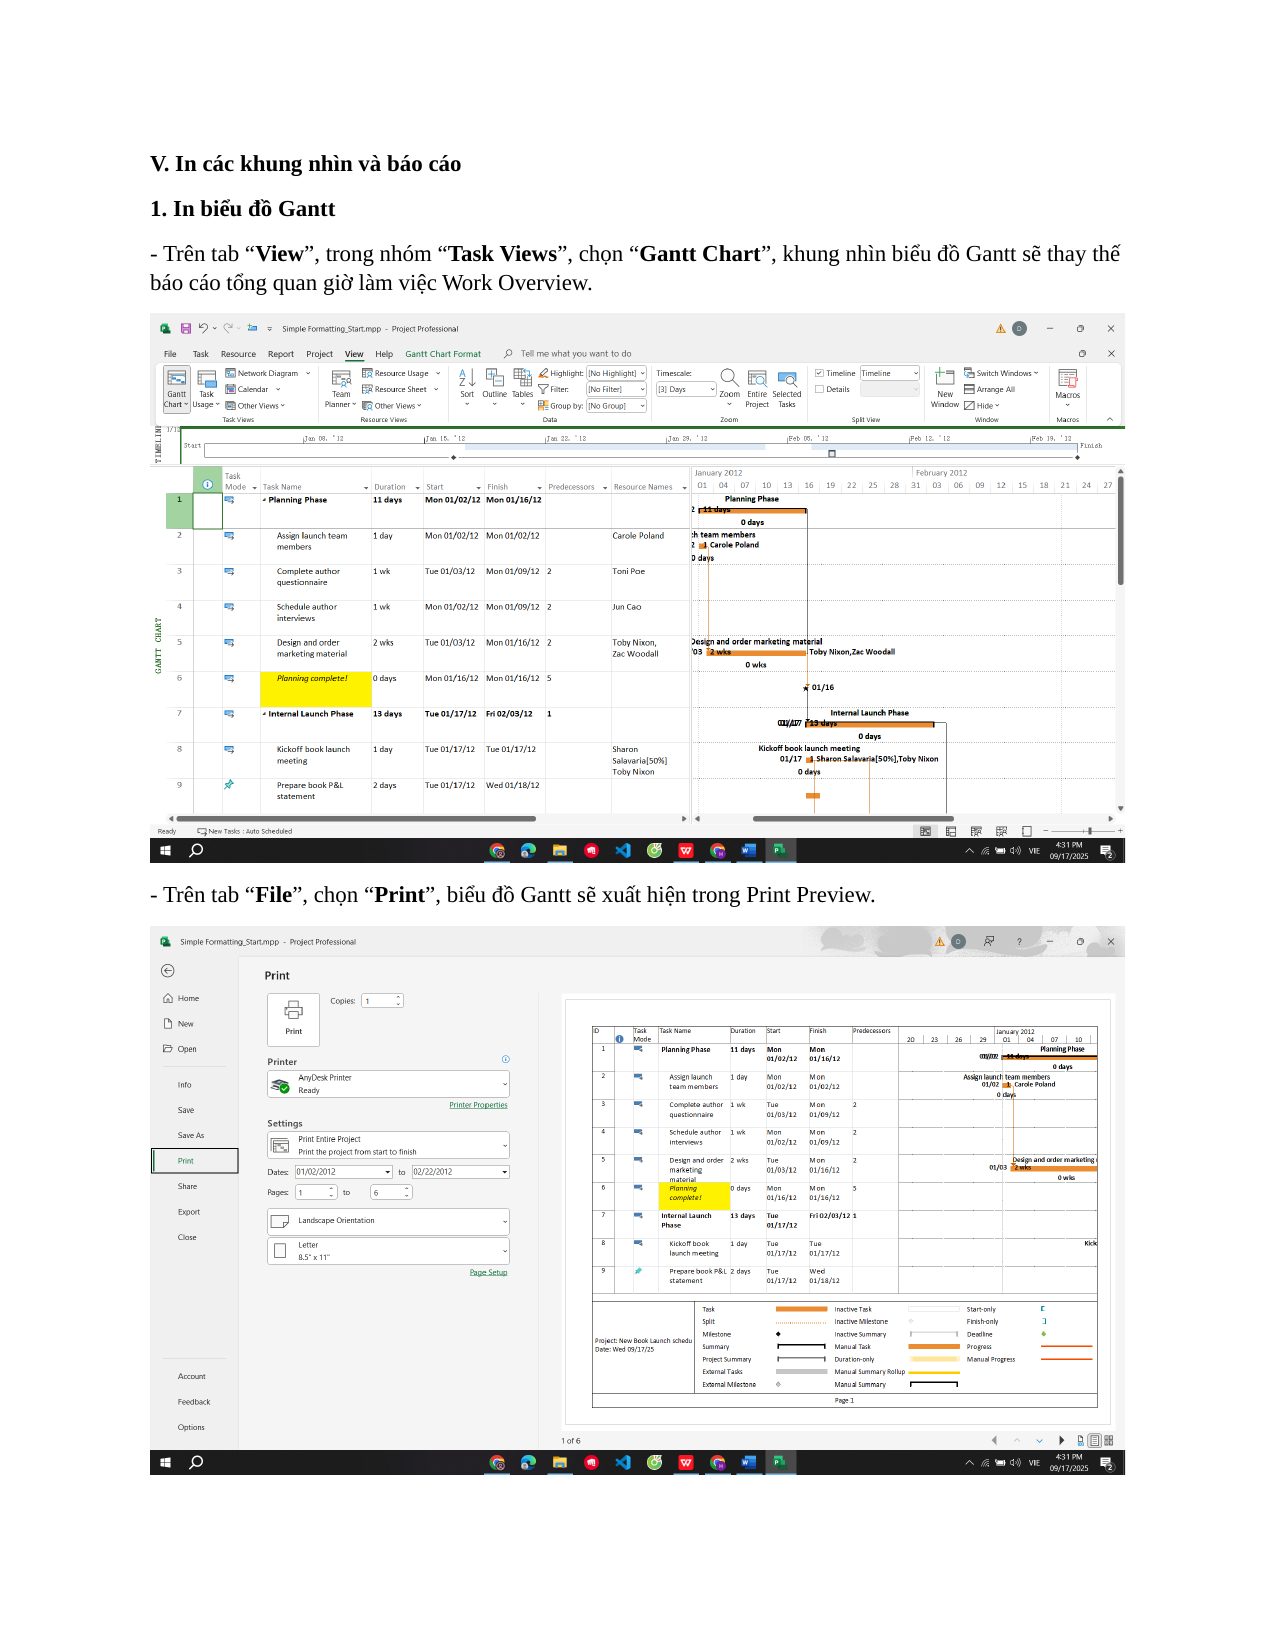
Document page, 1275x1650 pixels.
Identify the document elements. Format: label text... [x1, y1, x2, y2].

text V. In các khung nhìn và báo cáo [150, 150, 1125, 176]
text - Trên tab “File”, chọn “Print”, biểu đồ Gantt sẽ xuất hiện trong Print Preview. [150, 881, 1125, 907]
picture [150, 313, 1125, 863]
text - Trên tab “View”, trong nhóm “Task Views”, chọn “Gantt Chart”, khung nhìn biểu đồ Gantt sẽ thay thế báo cáo tổng quan giờ làm việc Work Overview. [150, 240, 1125, 295]
picture [150, 926, 1125, 1475]
text 1. In biểu đồ Gantt [150, 195, 1125, 221]
